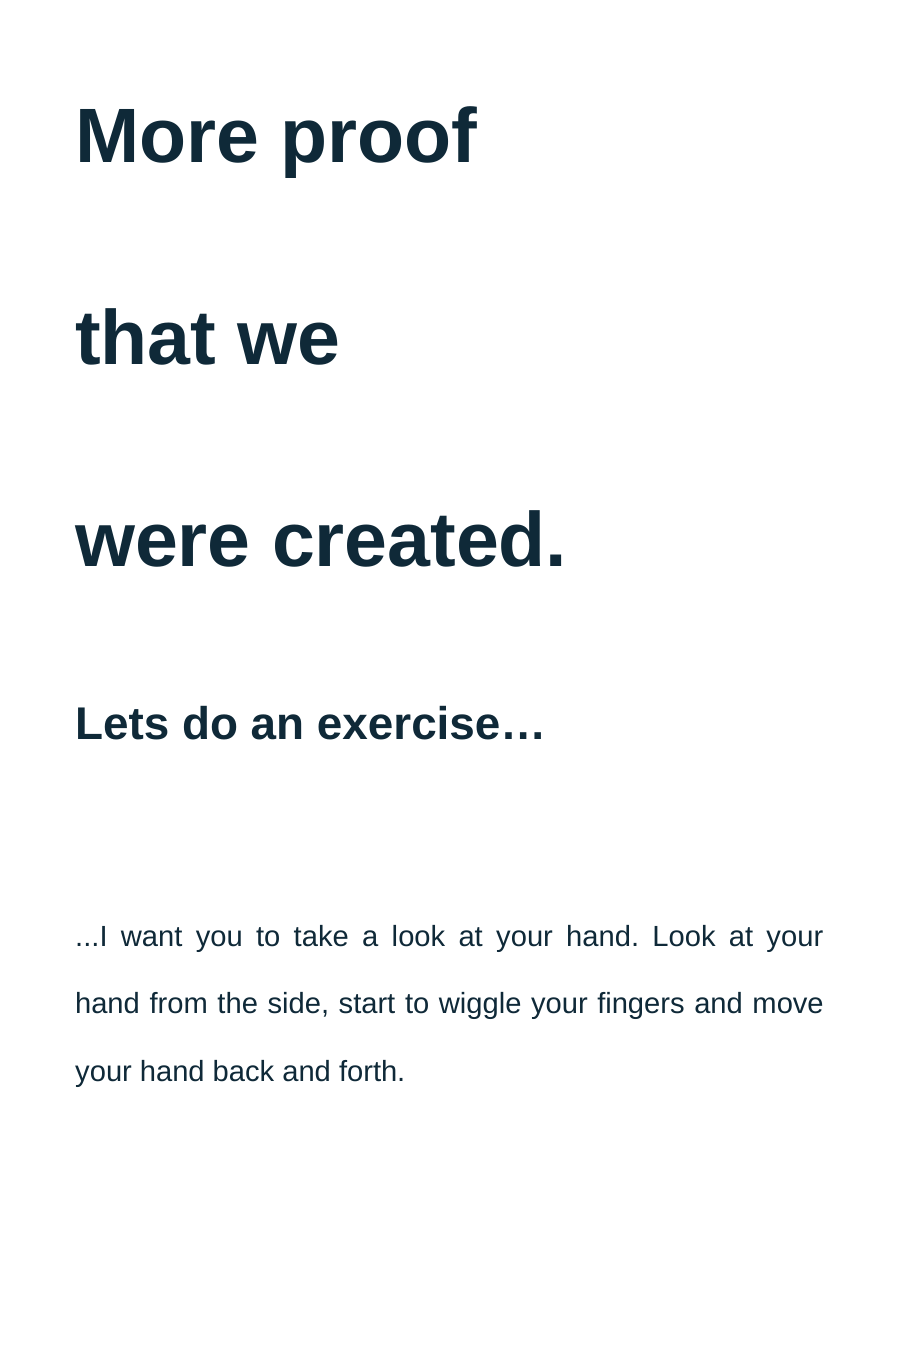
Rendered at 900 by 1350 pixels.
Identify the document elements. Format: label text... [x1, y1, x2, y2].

text that we [75, 292, 825, 381]
text were created. [75, 494, 825, 583]
text Lets do an exercise… [75, 697, 825, 749]
text More proof [75, 90, 825, 179]
text ...I want you to take a look at your hand. Look at your hand from the side, start to wiggle your fingers and move your hand back and forth. [75, 919, 825, 1087]
